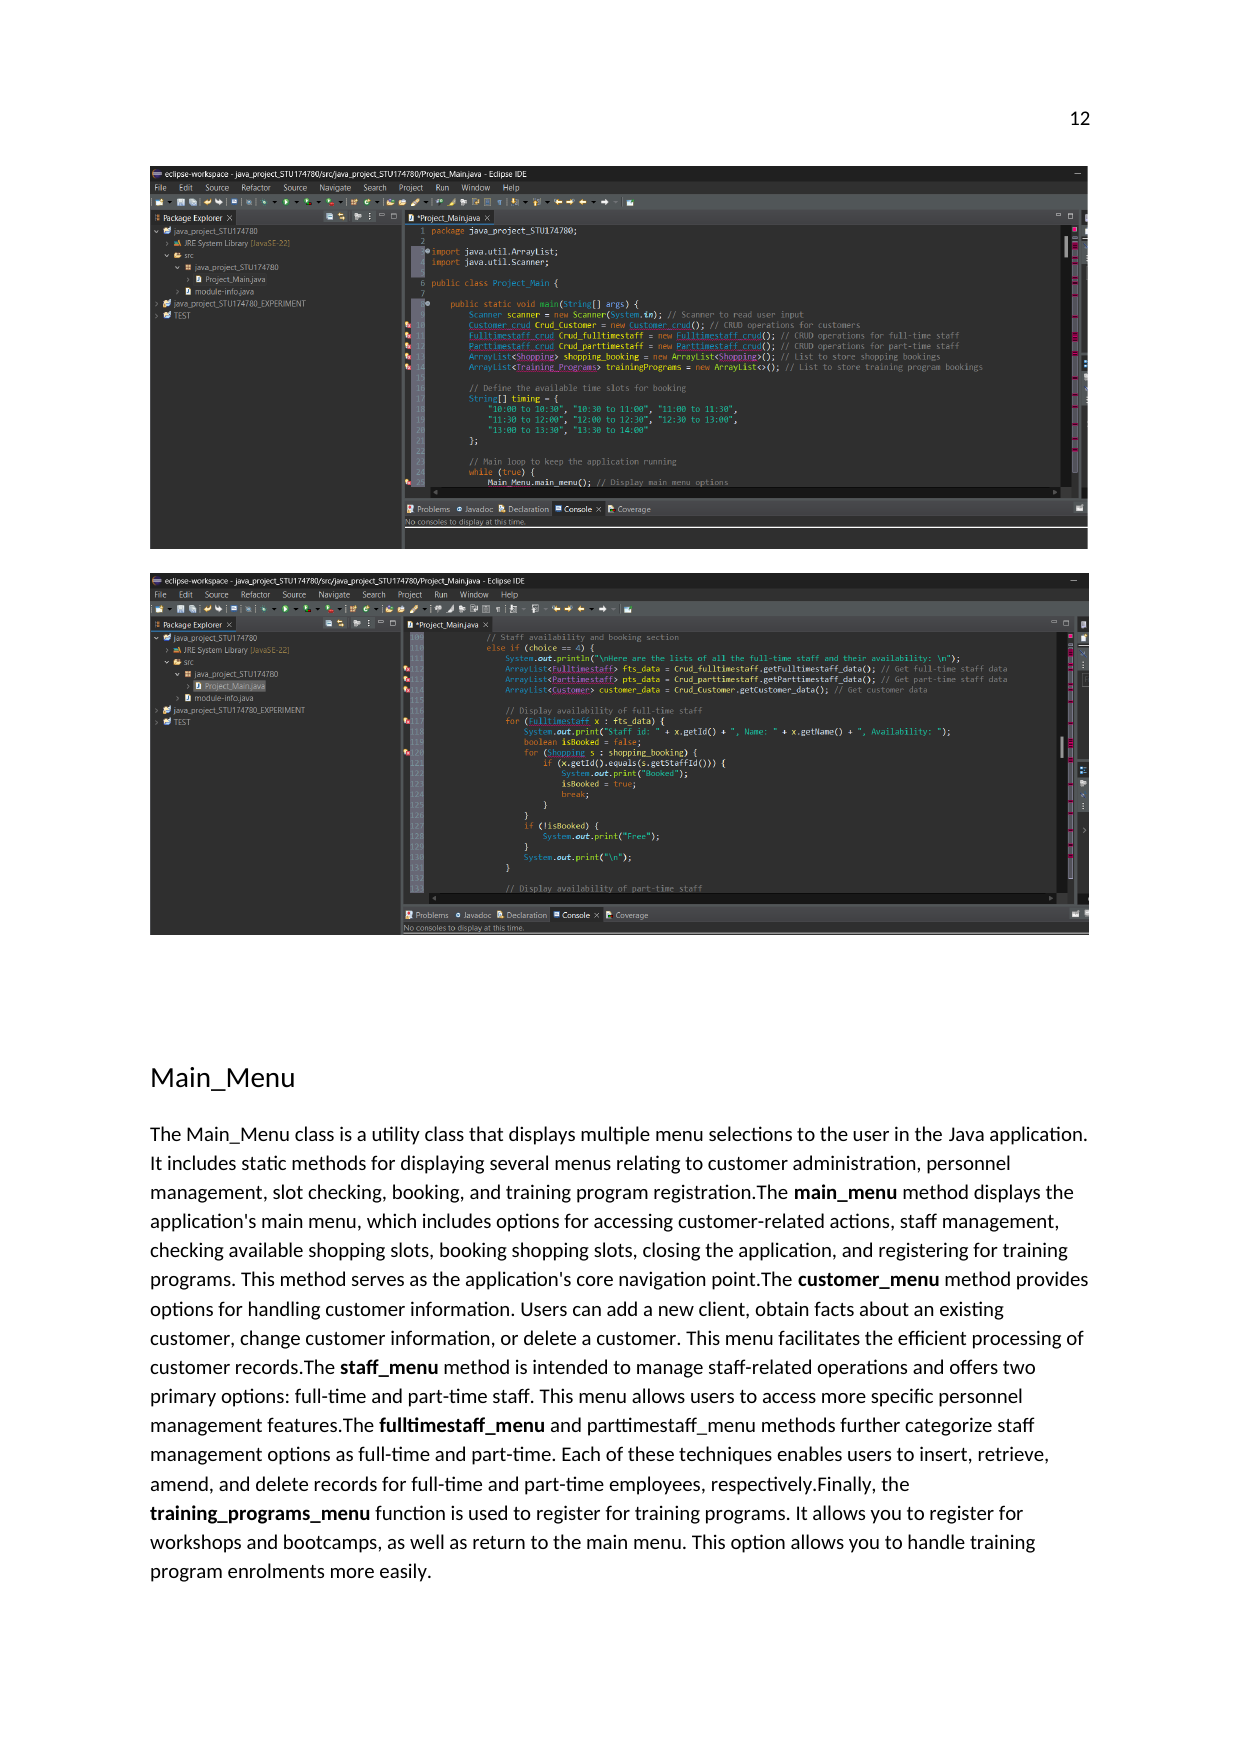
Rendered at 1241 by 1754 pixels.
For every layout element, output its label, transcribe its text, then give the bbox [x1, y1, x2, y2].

picture [150, 166, 1088, 549]
text Main_Menu [150, 1059, 1090, 1095]
picture [150, 573, 1089, 935]
text The Main_Menu class is a utility class that displays multiple menu selections to the user in the Java application. It includes static methods for displaying several menus relating to customer administration, personnel management, slot checking, booking, and training program registration.The main_menu method displays the application's main menu, which includes options for accessing customer-related actions, staff management, checking available shopping slots, booking shopping slots, closing the application, and registering for training programs. This method serves as the application's core navigation point.The customer_menu method provides options for handling customer information. Users can add a new client, obtain facts about an existing customer, change customer information, or delete a customer. This menu facilitates the efficient processing of customer records.The staff_menu method is intended to manage staff-related operations and offers two primary options: full-time and part-time staff. This menu allows users to access more specific personnel management features.The fulltimestaff_menu and parttimestaff_menu methods further categorize staff management options as full-time and part-time. Each of these techniques enables users to insert, retrieve, amend, and delete records for full-time and part-time employees, respectively.Finally, the training_programs_menu function is used to register for training programs. It allows you to register for workshops and bootcamps, as well as return to the main menu. This option allows you to handle training program enrolments more easily. [150, 1121, 1090, 1584]
